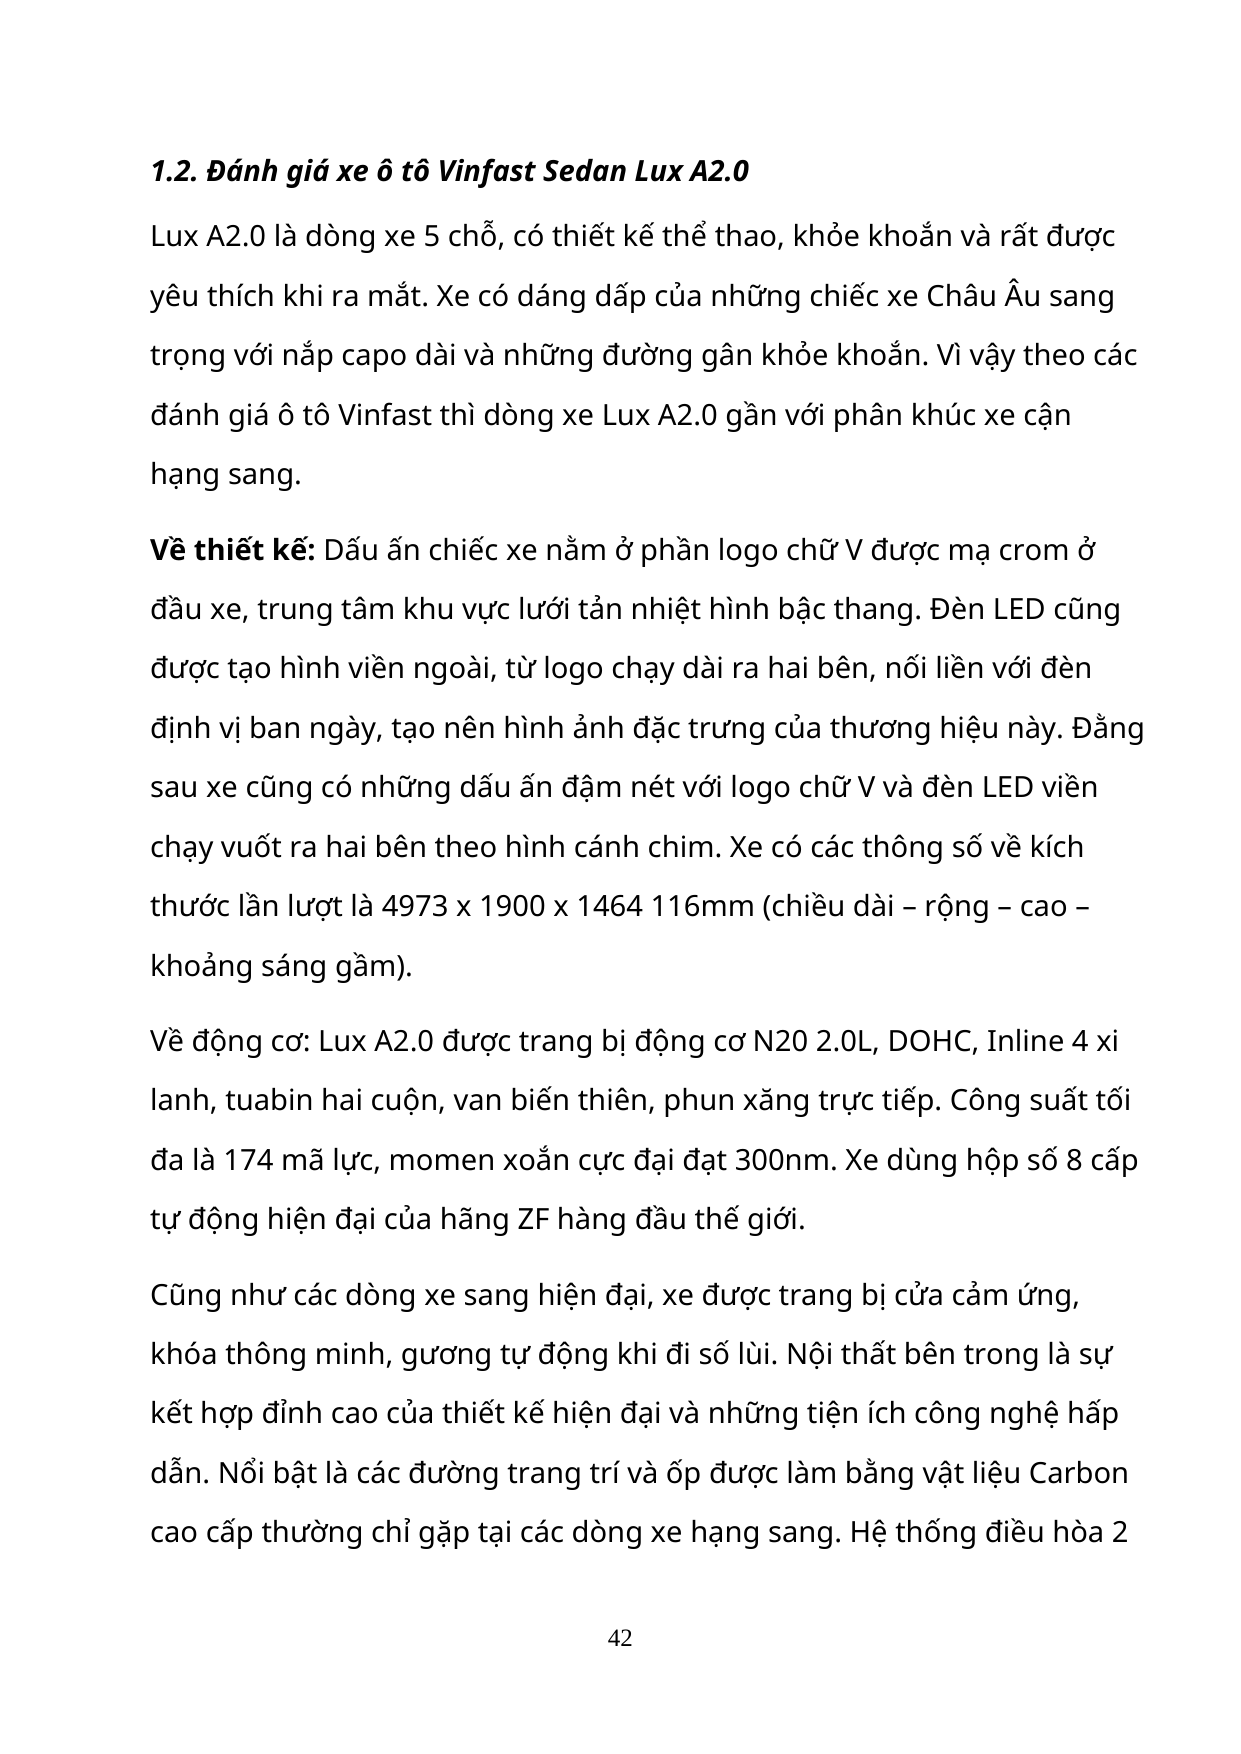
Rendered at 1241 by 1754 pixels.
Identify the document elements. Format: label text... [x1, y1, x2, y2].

subtitle 1.2. Đánh giá xe ô tô Vinfast Sedan Lux A2.0 [150, 150, 1147, 190]
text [150, 1274, 1147, 1551]
text Lux A2.0 là dòng xe 5 chỗ, có thiết kế thể thao, khỏe khoắn và rất được yêu thích khi ra mắt. Xe có dáng dấp của những chiếc xe Châu Âu sang trọng với nắp capo dài và những đường gân khỏe khoắn. Vì vậy theo các đánh giá ô tô Vinfast thì dòng xe Lux A2.0 gần với phân khúc xe cận hạng sang. [150, 216, 1147, 493]
text Về thiết kế: Dấu ấn chiếc xe nằm ở phần logo chữ V được mạ crom ở đầu xe, trung tâm khu vực lưới tản nhiệt hình bậc thang. Đèn LED cũng được tạo hình viền ngoài, từ logo chạy dài ra hai bên, nối liền với đèn định vị ban ngày, tạo nên hình ảnh đặc trưng của thương hiệu này. Đằng sau xe cũng có những dấu ấn đậm nét với logo chữ V và đèn LED viền chạy vuốt ra hai bên theo hình cánh chim. Xe có các thông số về kích thước lần lượt là 4973 x 1900 x 1464 116mm (chiều dài – rộng – cao – khoảng sáng gầm). [150, 529, 1147, 985]
text Về động cơ: Lux A2.0 được trang bị động cơ N20 2.0L, DOHC, Inline 4 xi lanh, tuabin hai cuộn, van biến thiên, phun xăng trực tiếp. Công suất tối đa là 174 mã lực, momen xoắn cực đại đạt 300nm. Xe dùng hộp số 8 cấp tự động hiện đại của hãng ZF hàng đầu thế giới. [150, 1020, 1147, 1238]
